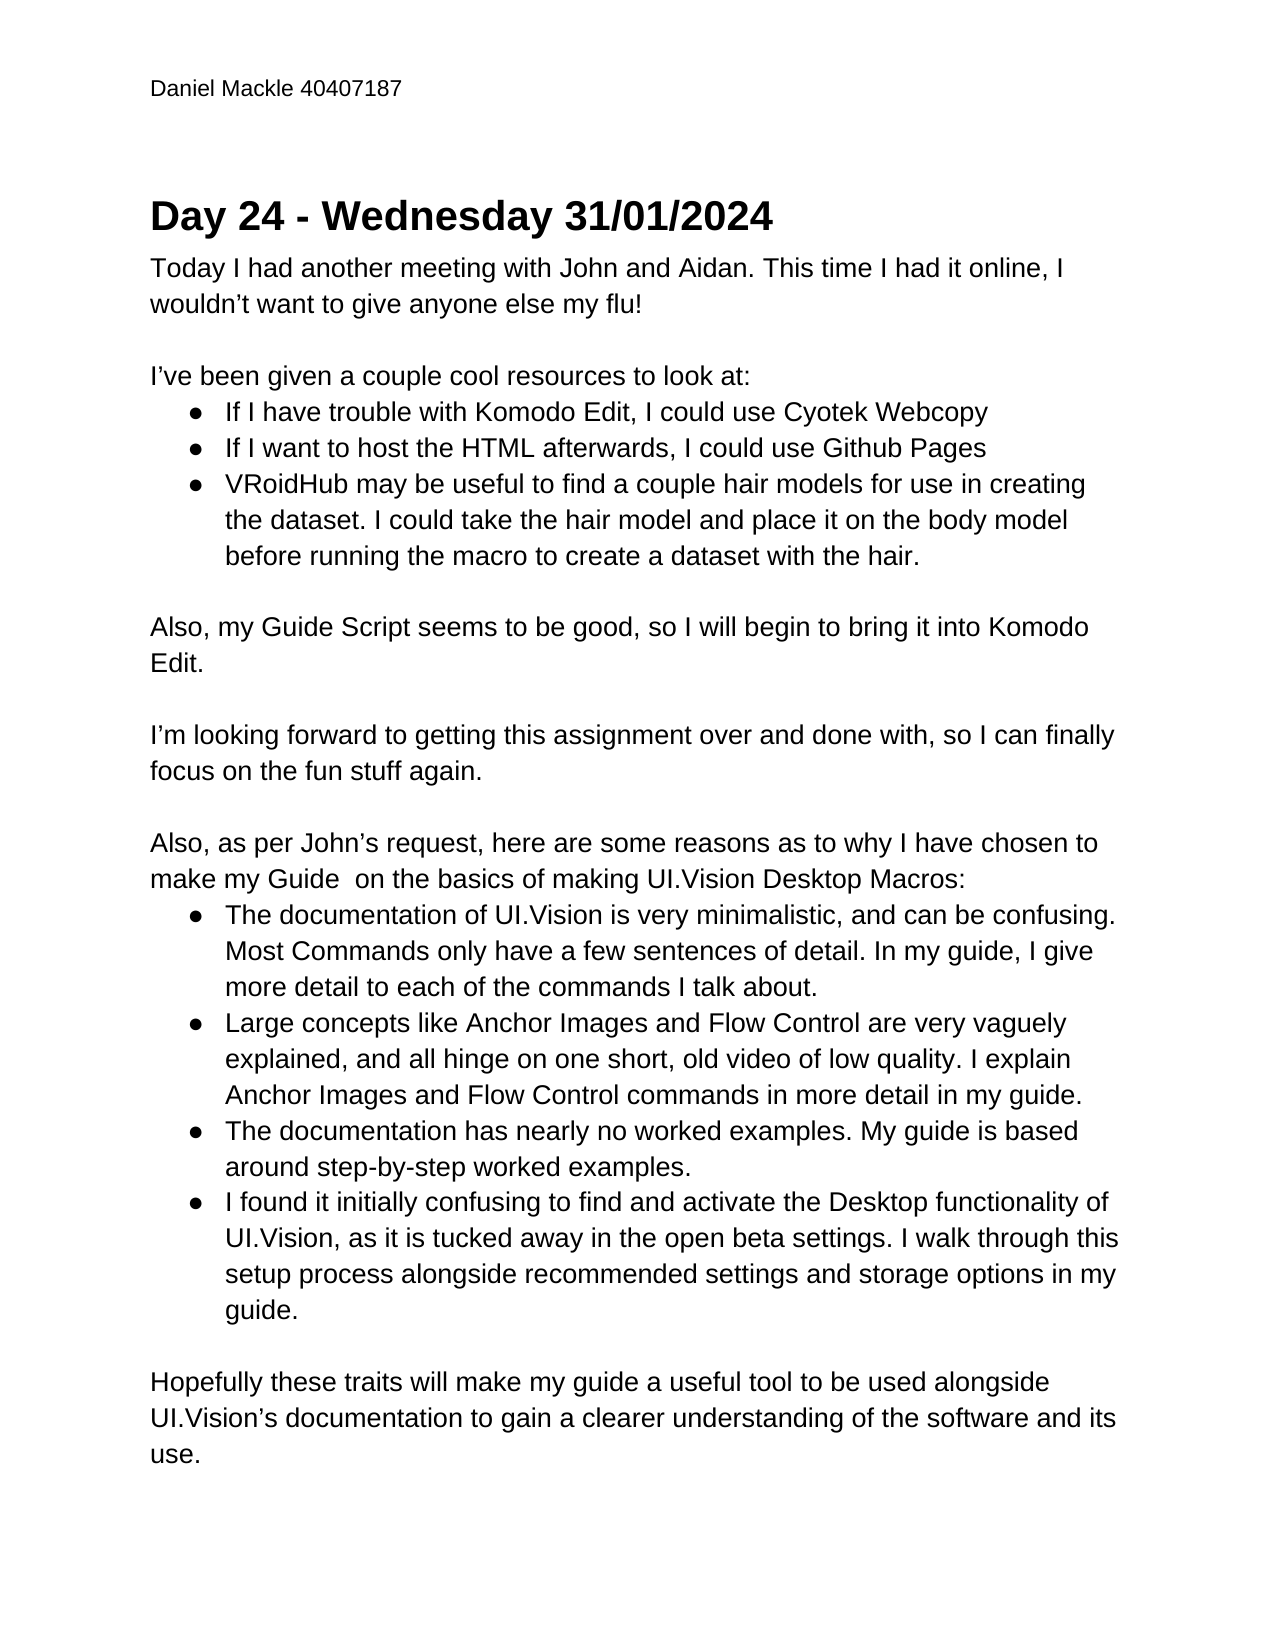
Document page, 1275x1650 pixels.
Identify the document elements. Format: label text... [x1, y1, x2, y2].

text I’ve been given a couple cool resources to look at: [150, 360, 1125, 391]
list If I have trouble with Komodo Edit, I could use Cyotek Webcopy [187, 396, 1125, 427]
list I found it initially confusing to find and activate the Desktop functionality of UI.Vision, as it is tucked away in the open beta settings. I walk through this setup process alongside recommended settings and storage options in my guide. [187, 1186, 1125, 1326]
subtitle Day 24 - Wednesday 31/01/2024 [150, 192, 1125, 239]
text Hopefully these traits will make my guide a useful tool to be used alongside UI.Vision’s documentation to gain a clearer understanding of the software and its use. [150, 1366, 1125, 1469]
list Large concepts like Anchor Images and Flow Control are very vaguely explained, and all hinge on one short, old video of low quality. I explain Anchor Images and Flow Control commands in more detail in my guide. [187, 1007, 1125, 1110]
text Today I had another meeting with John and Aidan. This time I had it online, I wouldn’t want to give anyone else my flu! [150, 252, 1125, 319]
list The documentation of UI.Vision is very minimalistic, and can be confusing. Most Commands only have a few sentences of detail. In my guide, I give more detail to each of the commands I talk about. [187, 899, 1125, 1002]
list If I want to host the HTML afterwards, I could use Github Pages [187, 432, 1125, 463]
list VRoidHub may be useful to find a couple hair models for use in creating the dataset. I could take the hair model and place it on the body model before running the macro to create a dataset with the hair. [187, 468, 1125, 571]
text Also, as per John’s request, here are some reasons as to why I have chosen to make my Guide on the basics of making UI.Vision Desktop Macros: [150, 827, 1125, 894]
list The documentation has nearly no worked examples. My guide is based around step-by-step worked examples. [187, 1114, 1125, 1182]
text I’m looking forward to getting this assignment over and done with, so I can finally focus on the fun stuff again. [150, 719, 1125, 786]
text Also, my Guide Script seems to be good, so I will begin to bring it into Komodo Edit. [150, 611, 1125, 679]
